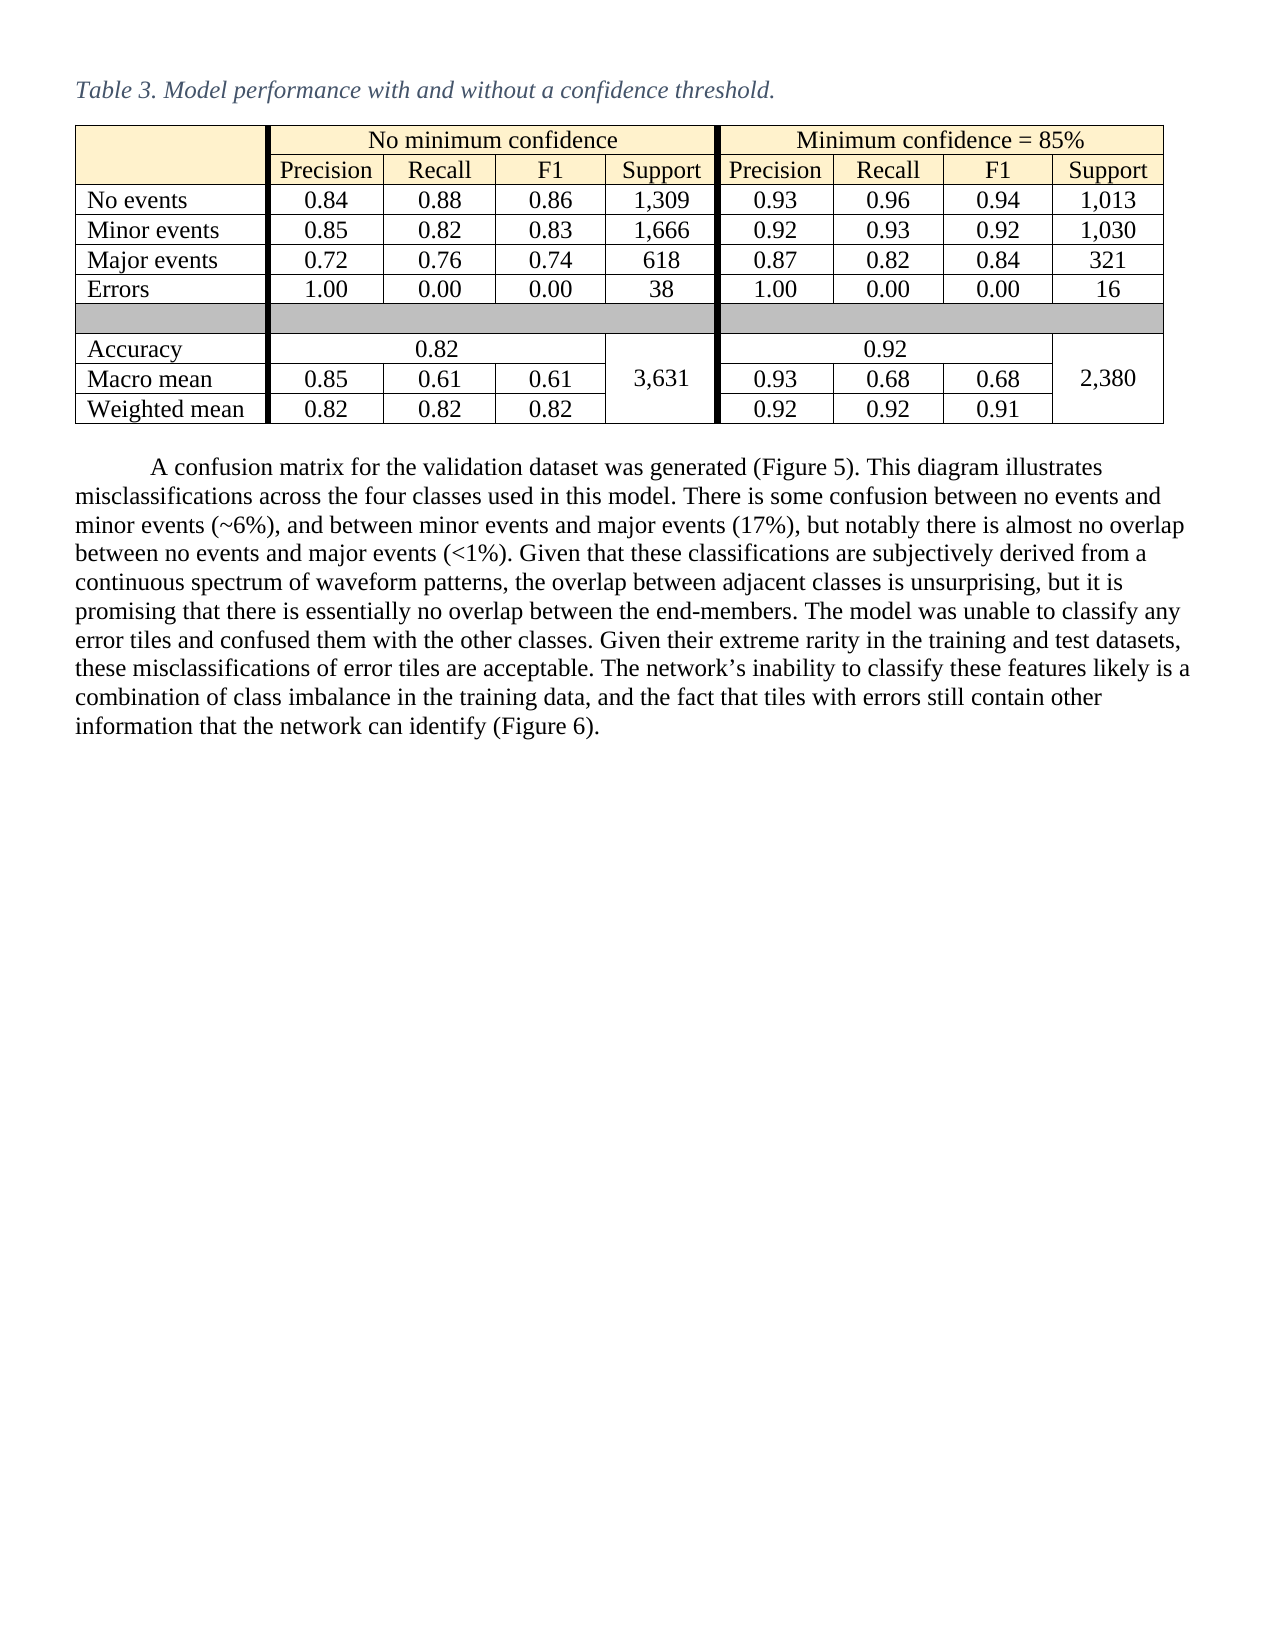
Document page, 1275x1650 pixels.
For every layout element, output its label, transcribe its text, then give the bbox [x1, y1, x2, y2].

table_cell 0.92 [721, 394, 833, 422]
table_cell 0.00 [496, 275, 605, 303]
table_cell F1 [496, 155, 605, 184]
table_cell 0.86 [496, 185, 605, 214]
table_cell 1,666 [606, 215, 714, 244]
table_cell [721, 304, 1163, 333]
table_cell 0.76 [384, 245, 495, 273]
table_cell 2,380 [1053, 334, 1163, 422]
text Table . Model performance with and without a confidence threshold. [75, 75, 1200, 104]
table_cell 38 [606, 275, 714, 303]
table_cell 0.74 [496, 245, 605, 273]
table_cell F1 [944, 155, 1052, 184]
table_header No minimum confidence [271, 126, 714, 154]
table_cell 0.94 [944, 185, 1052, 214]
table_cell Support [606, 155, 714, 184]
table_cell 0.87 [721, 245, 833, 273]
table_cell 0.93 [721, 185, 833, 214]
table_cell 0.68 [834, 364, 943, 393]
table_cell 0.82 [271, 334, 605, 363]
table_cell Errors [76, 275, 265, 303]
table_cell 0.68 [944, 364, 1052, 393]
table_cell Accuracy [76, 334, 265, 363]
table_header Minimum confidence = 85% [721, 126, 1163, 154]
table_cell 0.82 [384, 394, 495, 422]
table_cell 0.00 [834, 275, 943, 303]
table_cell 1,013 [1053, 185, 1163, 214]
table_cell 321 [1053, 245, 1163, 273]
table_cell 1,030 [1053, 215, 1163, 244]
table_cell No events [76, 185, 265, 214]
table_cell 0.82 [496, 394, 605, 422]
table_cell Precision [721, 155, 833, 184]
table_cell 1,309 [606, 185, 714, 214]
table_cell 0.96 [834, 185, 943, 214]
table_cell 1.00 [721, 275, 833, 303]
table_cell Precision [271, 155, 383, 184]
table_cell Weighted mean [76, 394, 265, 422]
table_cell 0.85 [271, 364, 383, 393]
table_cell 0.61 [384, 364, 495, 393]
table_cell 0.92 [944, 215, 1052, 244]
table_cell 0.00 [944, 275, 1052, 303]
table_cell Support [1053, 155, 1163, 184]
table_cell Major events [76, 245, 265, 273]
table_cell 0.91 [944, 394, 1052, 422]
table_cell 0.83 [496, 215, 605, 244]
table_cell 0.85 [271, 215, 383, 244]
table_cell 0.84 [271, 185, 383, 214]
table_cell 0.00 [384, 275, 495, 303]
table_cell 16 [1053, 275, 1163, 303]
table_cell Minor events [76, 215, 265, 244]
table_cell 0.93 [834, 215, 943, 244]
table_cell 0.93 [721, 364, 833, 393]
table_cell 0.82 [384, 215, 495, 244]
text A confusion matrix for the validation dataset was generated (Figure 5). This diagram illustrates misclassifications across the four classes used in this model. There is some confusion between no events and minor events (~6%), and between minor events and major events (17%), but notably there is almost no overlap between no events and major events (<1%). Given that these classifications are subjectively derived from a continuous spectrum of waveform patterns, the overlap between adjacent classes is unsurprising, but it is promising that there is essentially no overlap between the end-members. The model was unable to classify any error tiles and confused them with the other classes. Given their extreme rarity in the training and test datasets, these misclassifications of error tiles are acceptable. The network’s inability to classify these features likely is a combination of class imbalance in the training data, and the fact that tiles with errors still contain other information that the network can identify (Figure 6). [75, 452, 1200, 740]
table_header [76, 126, 265, 184]
table_cell 1.00 [271, 275, 383, 303]
table_cell Recall [834, 155, 943, 184]
table_cell 0.61 [496, 364, 605, 393]
table_cell [271, 304, 714, 333]
table_cell 0.84 [944, 245, 1052, 273]
table_cell 3,631 [606, 334, 714, 422]
table_cell 0.82 [834, 245, 943, 273]
table_cell Recall [384, 155, 495, 184]
table_cell 0.92 [834, 394, 943, 422]
table_cell 0.72 [271, 245, 383, 273]
table_cell [76, 304, 265, 333]
table_cell 0.92 [721, 215, 833, 244]
table_cell Macro mean [76, 364, 265, 393]
table_cell 0.92 [721, 334, 1052, 363]
table_cell 0.88 [384, 185, 495, 214]
table_cell 618 [606, 245, 714, 273]
table_cell 0.82 [271, 394, 383, 422]
